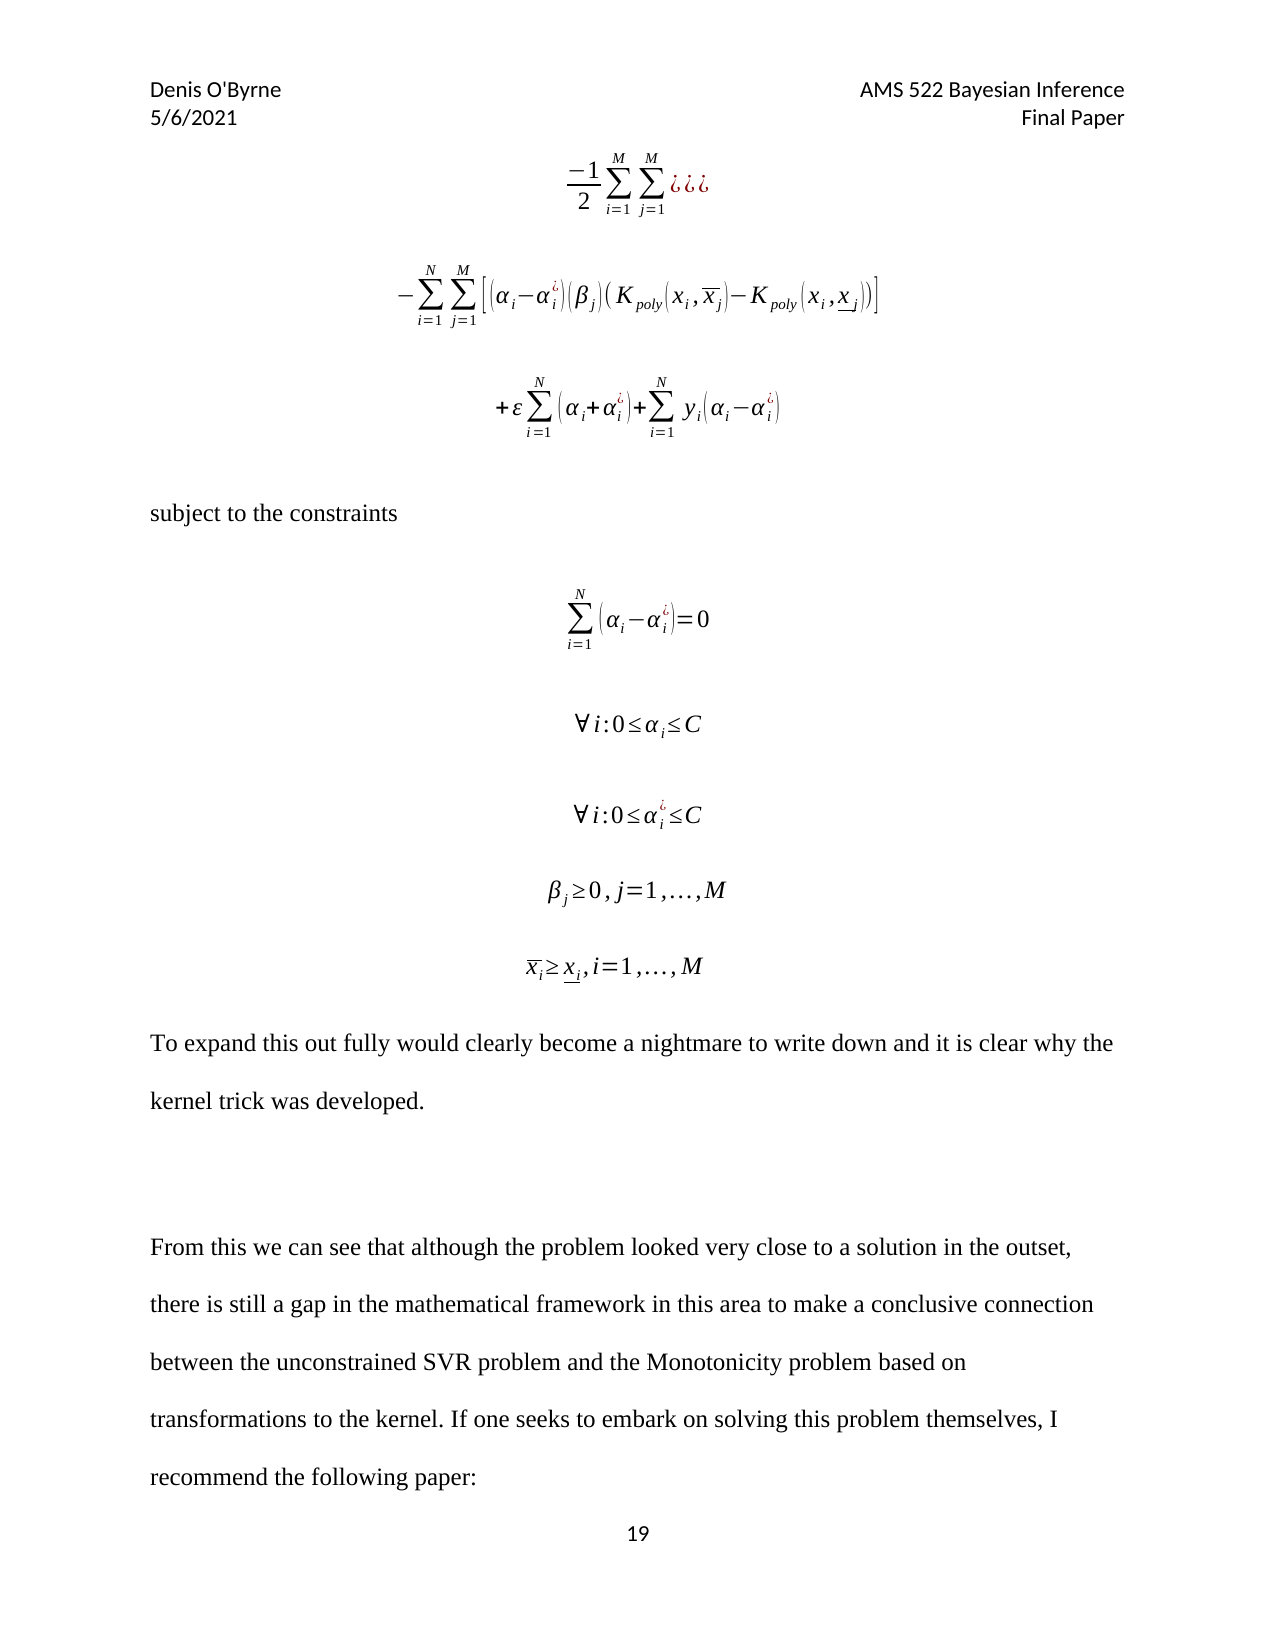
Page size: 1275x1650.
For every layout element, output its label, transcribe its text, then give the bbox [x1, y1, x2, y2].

text From this we can see that although the problem looked very close to a solution in the outset, there is still a gap in the mathematical framework in this area to make a conclusive connection between the unconstrained SVR problem and the Monotonicity problem based on transformations to the kernel. If one seeks to embark on solving this problem themselves, I recommend the following paper: [150, 1232, 1125, 1491]
text subject to the constraints [150, 498, 1125, 527]
text To expand this out fully would clearly become a nightmare to write down and it is clear why the kernel trick was developed. [150, 1028, 1125, 1114]
